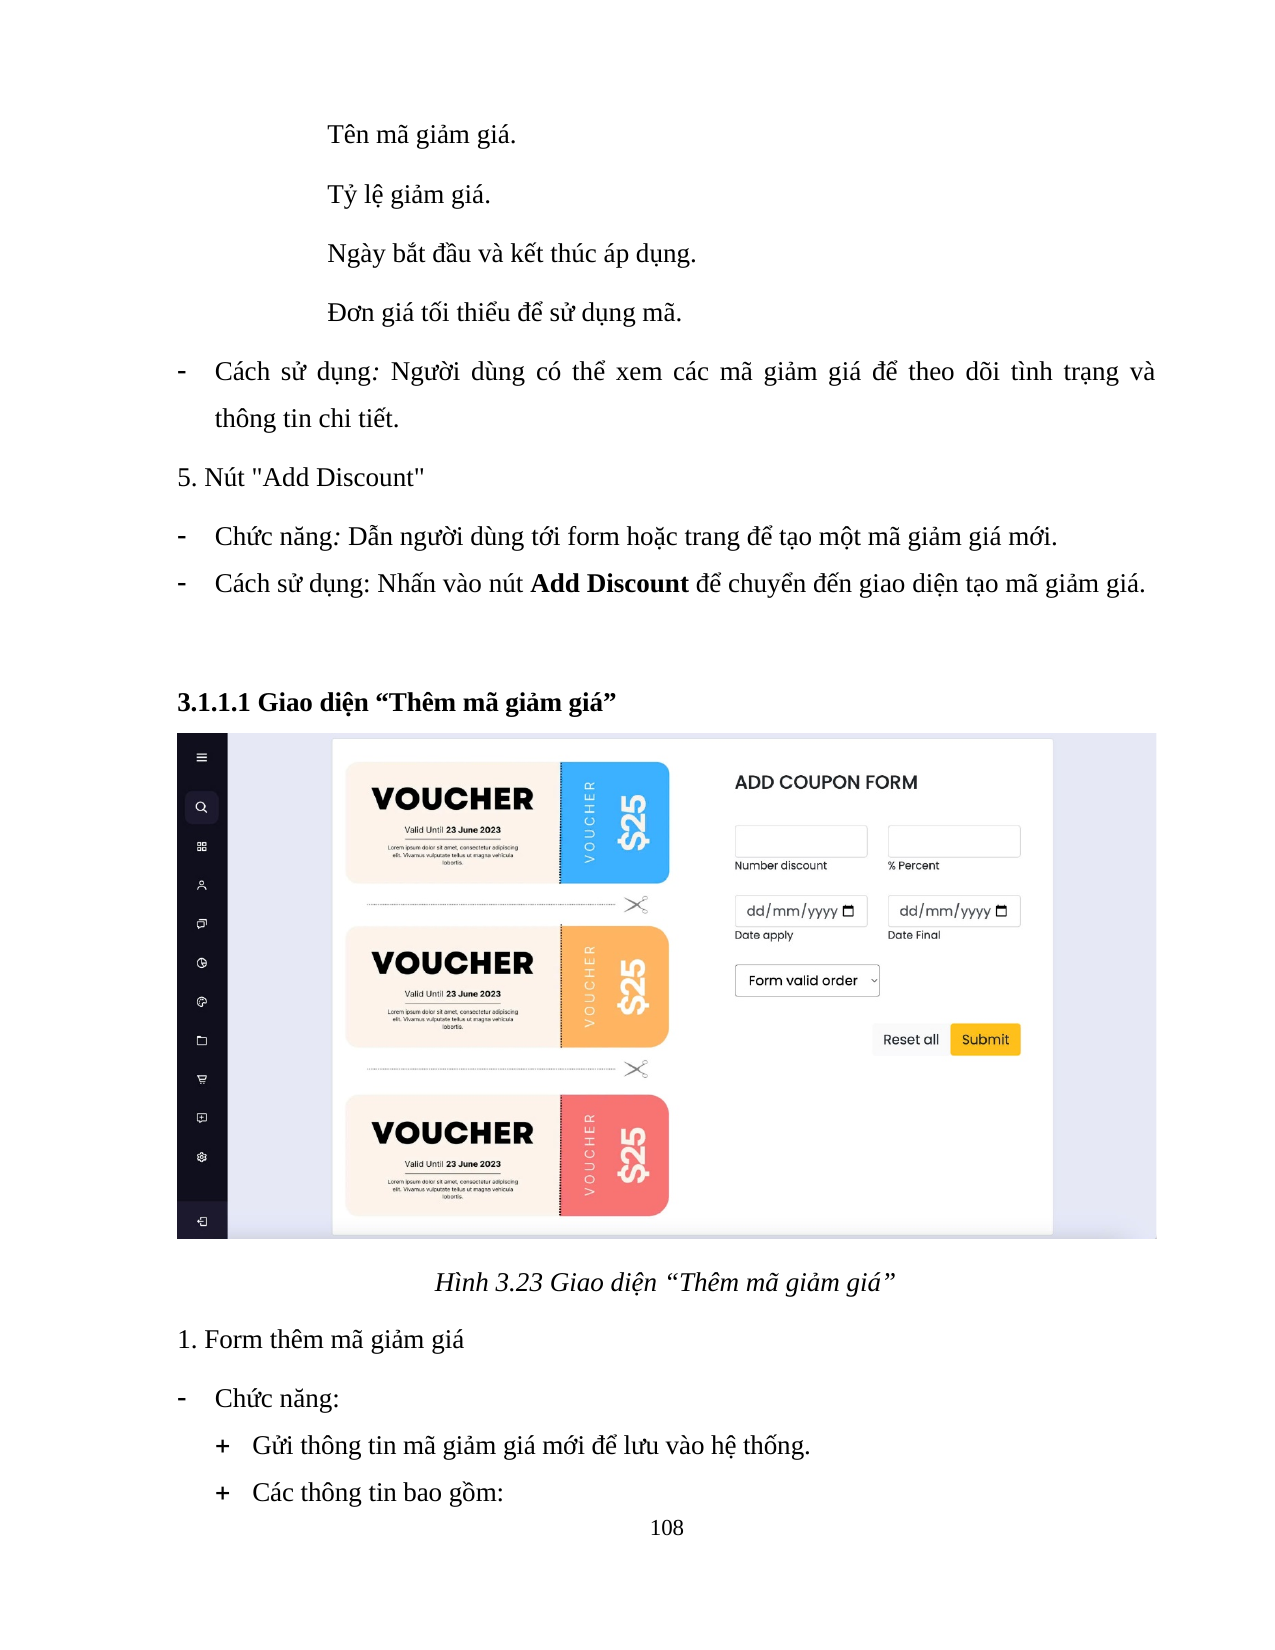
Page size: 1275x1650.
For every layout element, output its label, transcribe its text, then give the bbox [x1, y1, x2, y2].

text Giao diện “Thêm mã giảm giá” [177, 1266, 1156, 1297]
text Ngày bắt đầu và kết thúc áp dụng. [252, 237, 1156, 268]
text Chức năng: Dẫn người dùng tới form hoặc trang để tạo một mã giảm giá mới. [177, 520, 1156, 552]
text Đơn giá tối thiểu để sử dụng mã. [252, 296, 1156, 327]
text Cách sử dụng: Nhấn vào nút Add Discount để chuyển đến giao diện tạo mã giảm giá. [177, 567, 1156, 598]
list Giao diện “Thêm mã giảm giá” [177, 686, 1117, 717]
text Tên mã giảm giá. [252, 118, 1156, 150]
text 1. Form thêm mã giảm giá [177, 1323, 1156, 1354]
text Các thông tin bao gồm: [214, 1476, 1156, 1507]
picture [177, 733, 1157, 1239]
text Cách sử dụng: Người dùng có thể xem các mã giảm giá để theo dõi tình trạng và thông tin chi tiết. [177, 355, 1156, 433]
text Tỷ lệ giảm giá. [252, 178, 1156, 209]
text Chức năng: [177, 1382, 1156, 1413]
text Gửi thông tin mã giảm giá mới để lưu vào hệ thống. [214, 1429, 1156, 1460]
text 5. Nút "Add Discount" [177, 461, 1156, 492]
